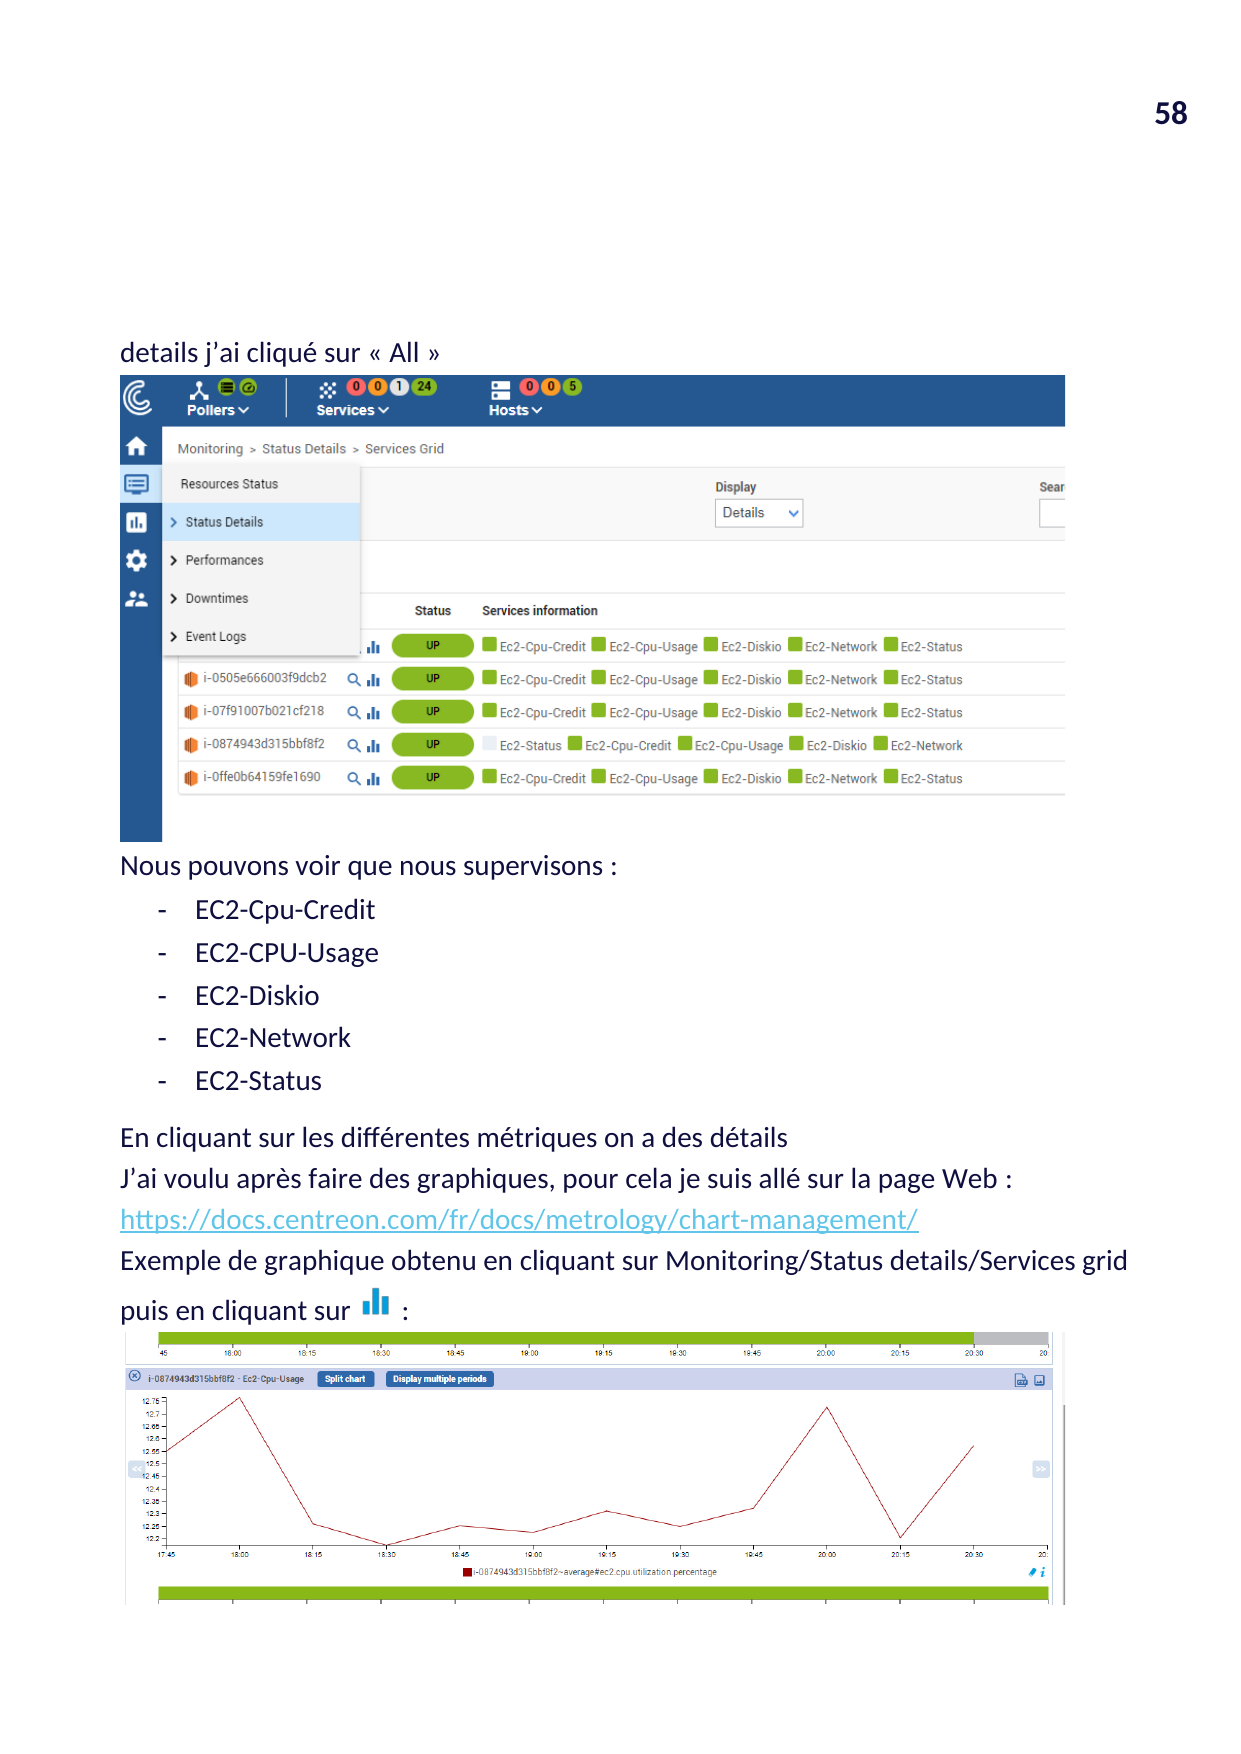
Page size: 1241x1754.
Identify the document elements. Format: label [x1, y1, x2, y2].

picture [120, 375, 1066, 842]
picture [357, 1282, 395, 1321]
picture [120, 1332, 1066, 1605]
table_cell [120, 334, 1168, 1679]
